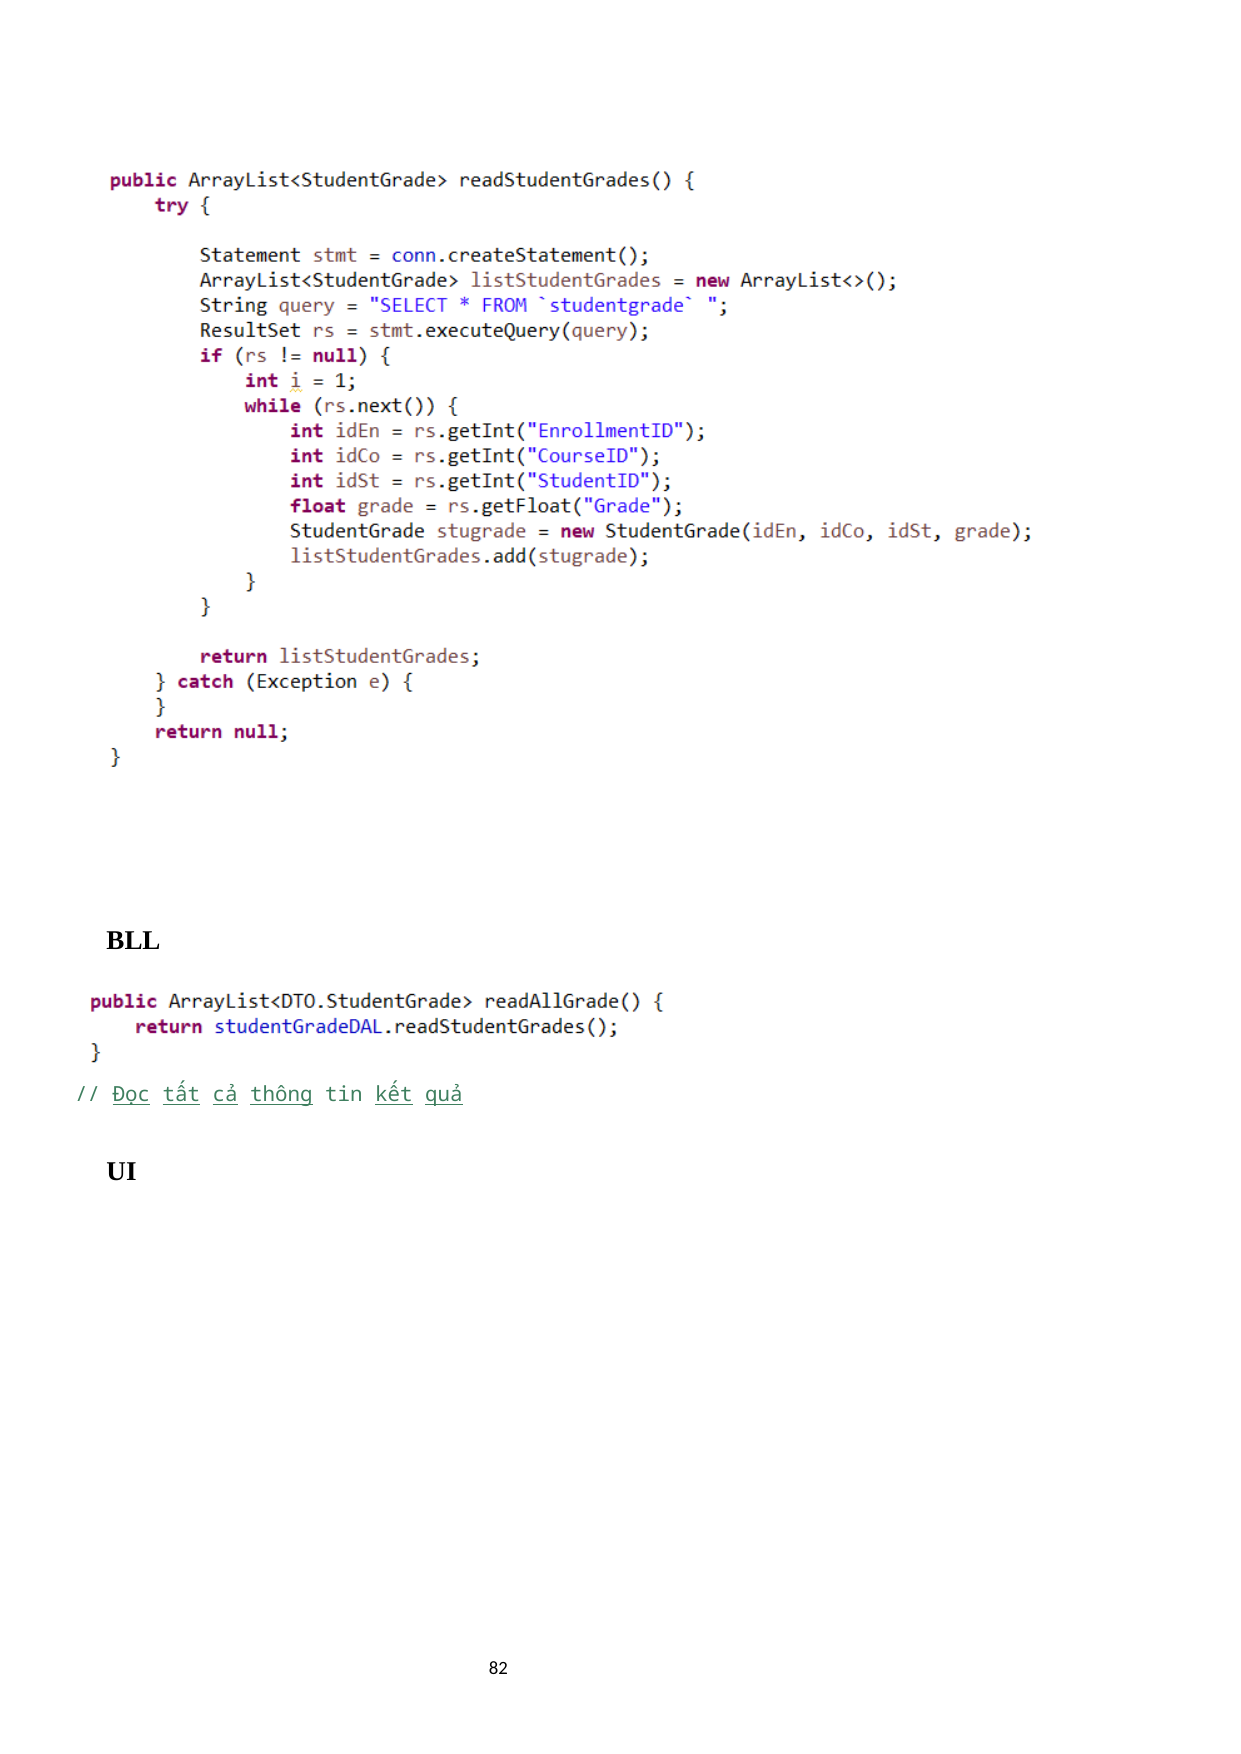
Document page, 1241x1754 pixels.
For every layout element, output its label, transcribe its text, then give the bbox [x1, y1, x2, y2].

picture [106, 150, 1035, 772]
text UI [106, 1154, 1203, 1186]
picture [75, 970, 717, 1080]
text BLL [106, 924, 1203, 955]
text // Đọc tất cả thông tin kết quả [75, 1079, 1203, 1108]
